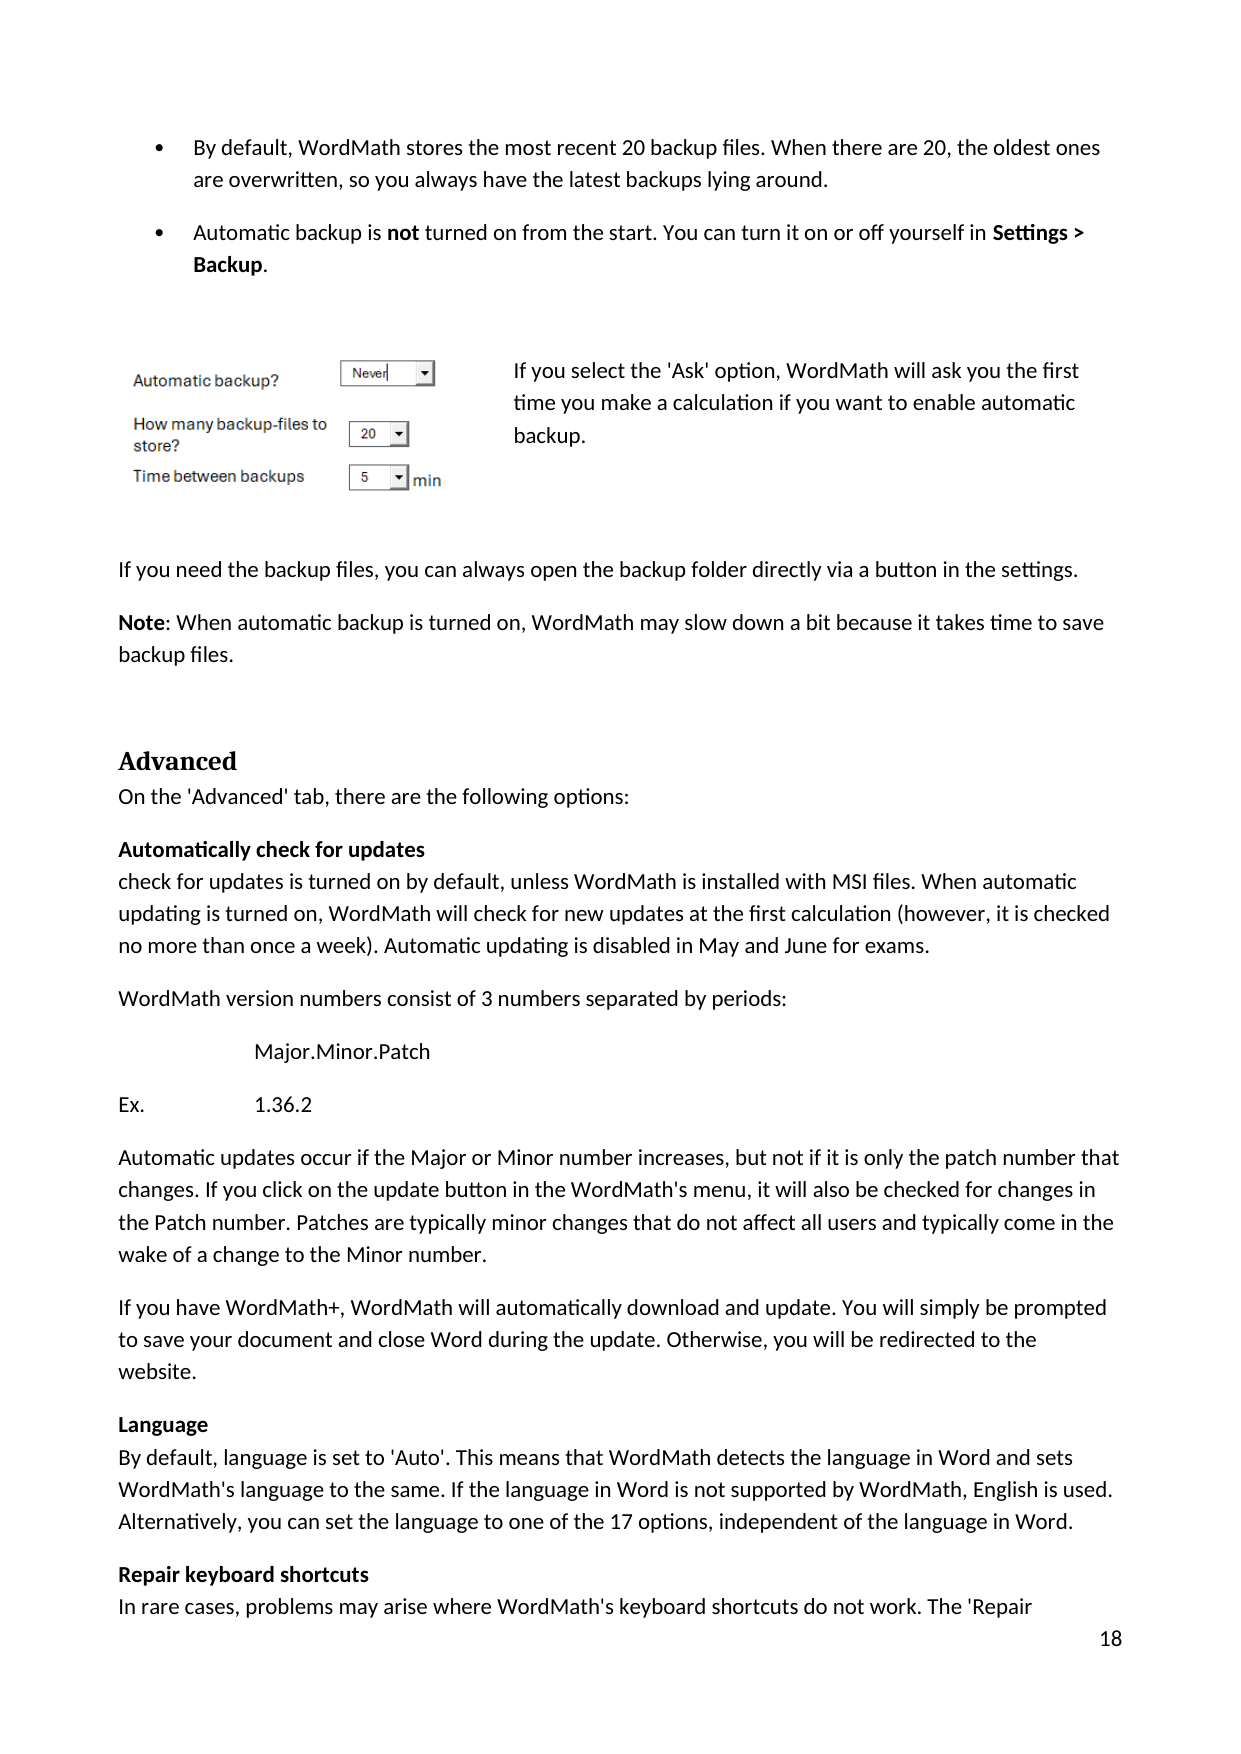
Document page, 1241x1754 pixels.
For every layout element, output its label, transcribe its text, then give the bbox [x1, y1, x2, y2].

subtitle Advanced [118, 746, 1122, 777]
table_header [118, 356, 502, 502]
text Language By default, language is set to 'Auto'. This means that WordMath detects the language in Word and sets WordMath's language to the same. If the language in Word is not supported by WordMath, English is used. Alternatively, you can set the language to one of the 17 options, independent of the language in Word. [118, 1410, 1122, 1535]
text WordMath version numbers consist of 3 numbers separated by periods: [118, 984, 1122, 1012]
text If you need the backup files, you can always open the backup folder directly via a button in the settings. [118, 555, 1122, 583]
table_header If you select the 'Ask' option, WordMath will ask you the first time you make a calculation if you want to enable automatic backup. [502, 356, 1121, 502]
text Ex. 1.36.2 [118, 1090, 1122, 1118]
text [118, 1560, 1122, 1620]
text Note: When automatic backup is turned on, WordMath may slow down a bit because it takes time to save backup files. [118, 608, 1122, 668]
text If you have WordMath+, WordMath will automatically download and update. You will simply be prompted to save your document and close Word during the update. Otherwise, you will be redirected to the website. [118, 1293, 1122, 1385]
picture [129, 356, 446, 497]
text Major.Minor.Patch [118, 1037, 1122, 1065]
text Automatic updates occur if the Major or Minor number increases, but not if it is only the patch number that changes. If you click on the update button in the WordMath's menu, it will also be checked for changes in the Patch number. Patches are typically minor changes that do not affect all users and typically come in the wake of a change to the Minor number. [118, 1143, 1122, 1268]
text On the 'Advanced' tab, there are the following options: [118, 782, 1122, 810]
list By default, WordMath stores the most recent 20 backup files. When there are 20, the oldest ones are overwritten, so you always have the latest backups lying around. [156, 133, 1122, 193]
text Automatically check for updates check for updates is turned on by default, unless WordMath is installed with MSI files. When automatic updating is turned on, WordMath will check for new updates at the first calculation (however, it is checked no more than once a week). Automatic updating is disabled in May and June for exams. [118, 835, 1122, 959]
list Automatic backup is not turned on from the start. You can turn it on or off yourself in Settings > Backup. [156, 218, 1122, 278]
